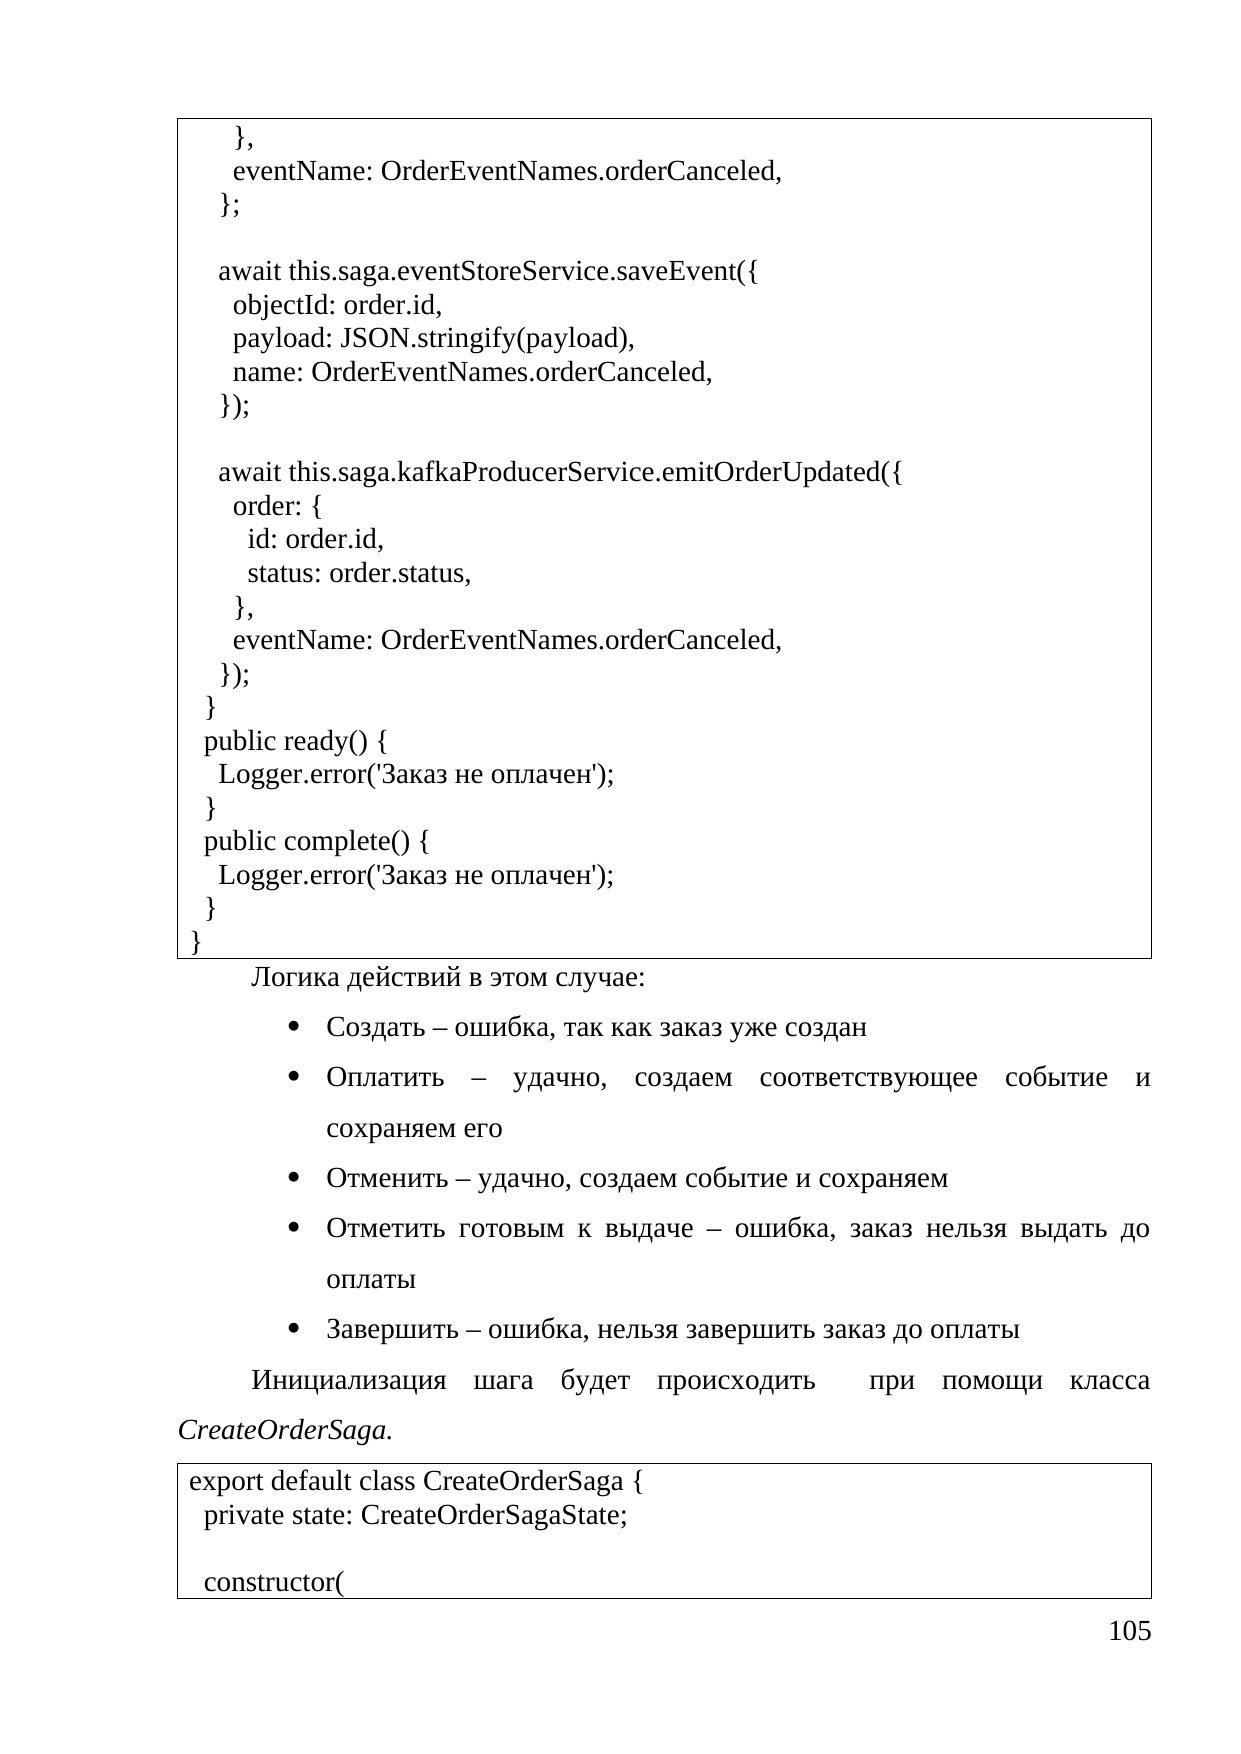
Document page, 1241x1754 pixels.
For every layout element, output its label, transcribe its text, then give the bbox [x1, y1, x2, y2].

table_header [178, 1464, 1151, 1598]
text Логика действий в этом случае: [177, 959, 1152, 992]
text Инициализация шага будет происходить при помощи класса CreateOrderSaga. [177, 1362, 1152, 1446]
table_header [178, 119, 1151, 958]
list Отметить готовым к выдаче – ошибка, заказ нельзя выдать до оплаты [288, 1211, 1152, 1294]
list Создать – ошибка, так как заказ уже создан [288, 1009, 1152, 1043]
list Оплатить – удачно, создаем соответствующее событие и сохраняем его [288, 1059, 1152, 1143]
list Отменить – удачно, создаем событие и сохраняем [288, 1160, 1152, 1194]
list Завершить – ошибка, нельзя завершить заказ до оплаты [288, 1311, 1152, 1345]
